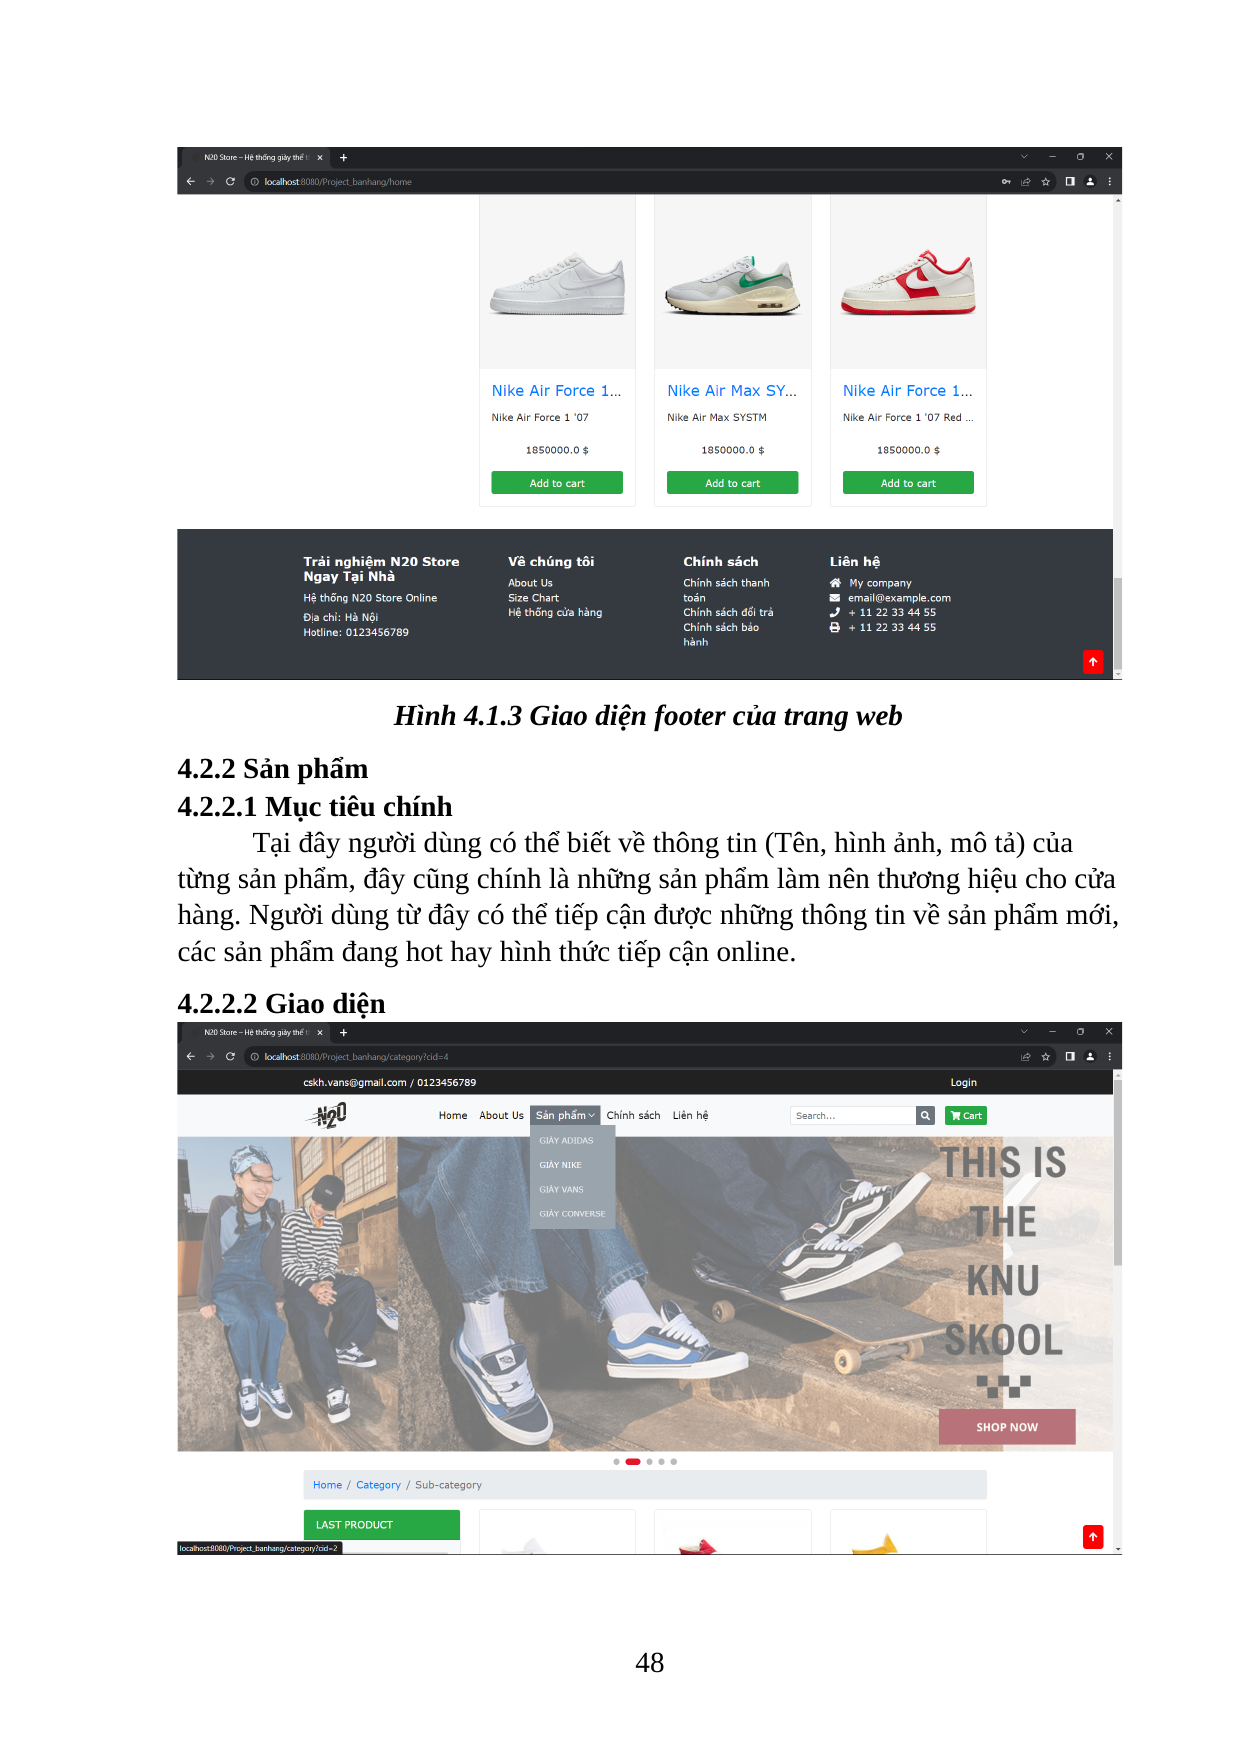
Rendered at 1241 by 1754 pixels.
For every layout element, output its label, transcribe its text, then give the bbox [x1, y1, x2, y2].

text Tại đây người dùng có thể biết về thông tin (Tên, hình ảnh, mô tả) của từng sản phẩm, đây cũng chính là những sản phẩm làm nên thương hiệu cho cửa hàng. Người dùng từ đây có thể tiếp cận được những thông tin về sản phẩm mới, các sản phẩm đang hot hay hình thức tiếp cận online. [177, 825, 1122, 967]
picture [177, 1022, 1123, 1555]
subtitle 4.2.2.1 Mục tiêu chính [177, 789, 1122, 823]
subtitle 4.2.2 Sản phẩm [177, 751, 1122, 785]
text Hình 4.1.3 Giao diện footer của trang web [177, 698, 1122, 732]
picture [177, 147, 1123, 680]
subtitle 4.2.2.2 Giao diện [177, 986, 1122, 1020]
